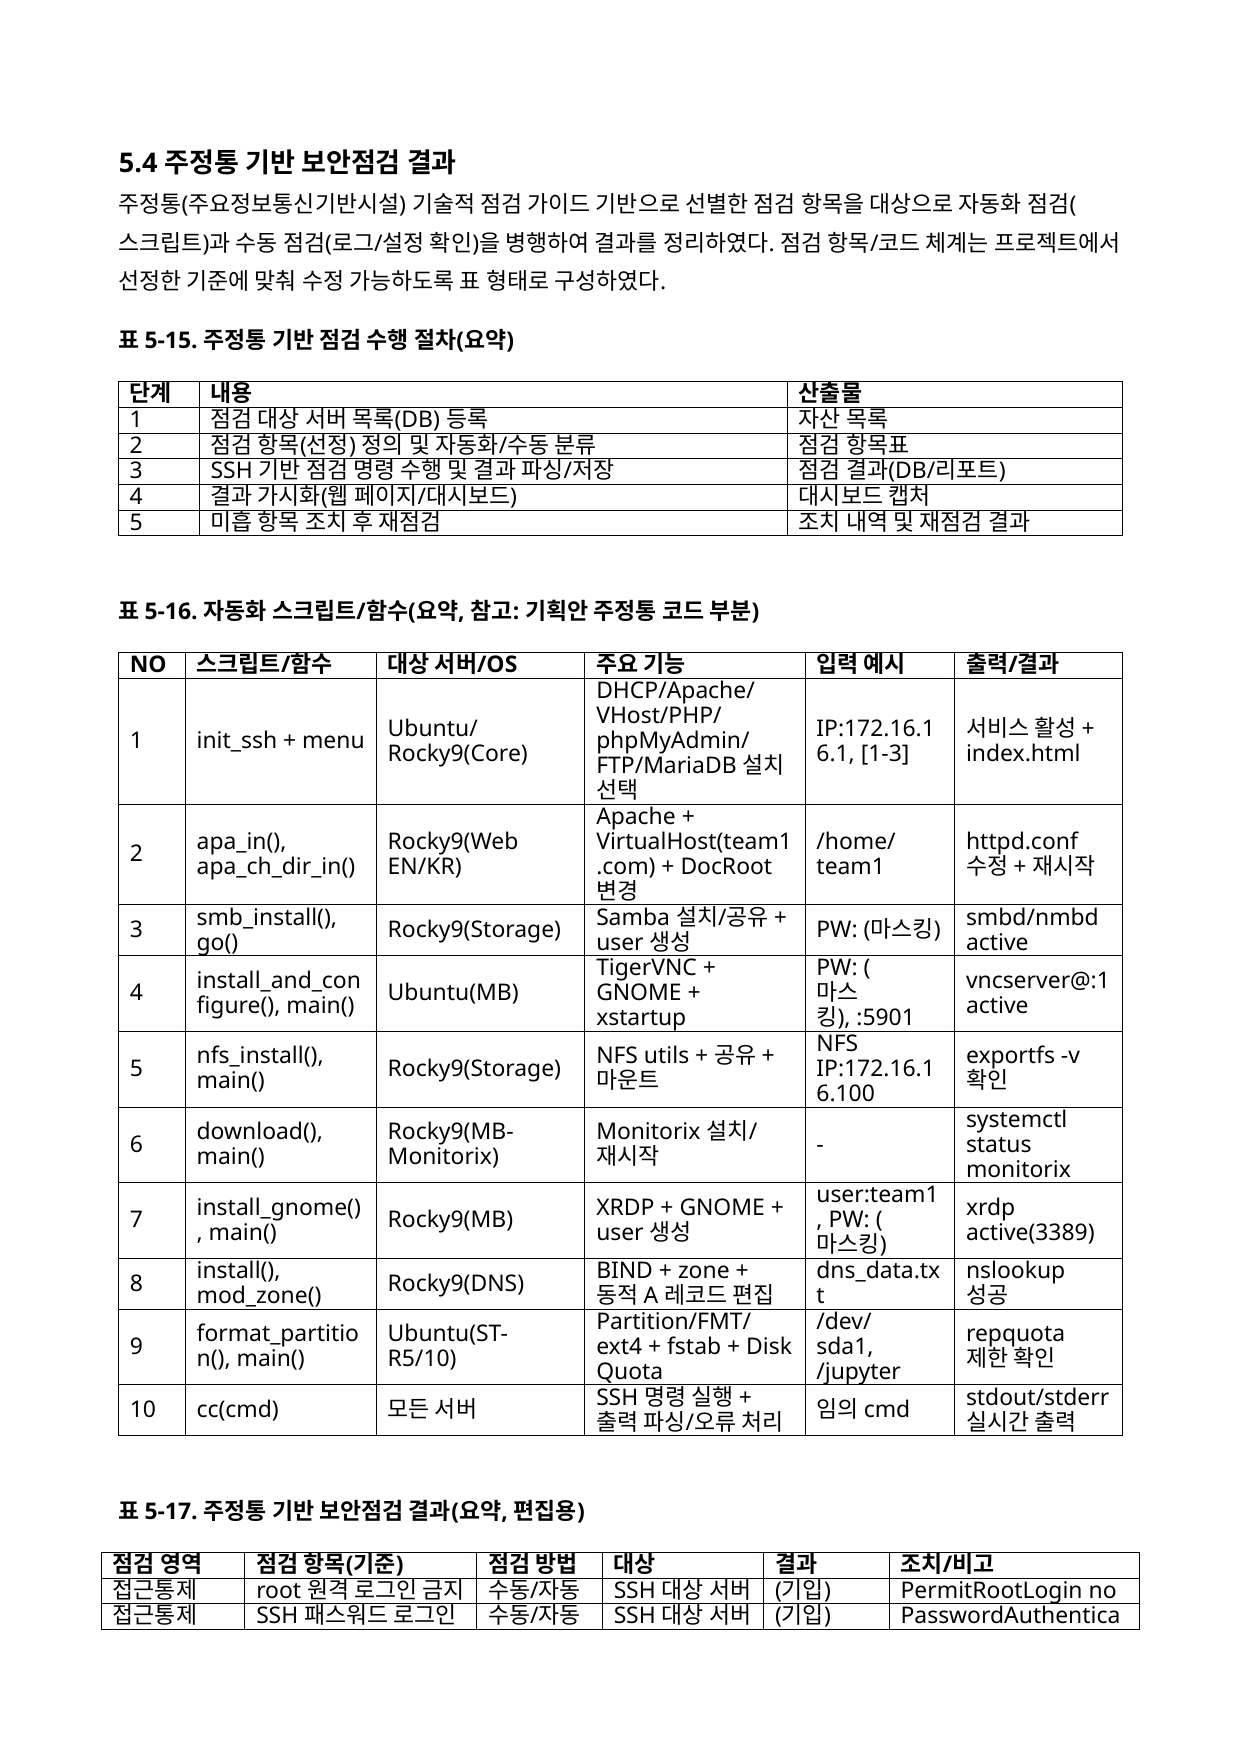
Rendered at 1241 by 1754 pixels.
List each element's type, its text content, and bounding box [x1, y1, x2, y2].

table_cell 자산 목록 [788, 408, 1122, 432]
table_header 점검 영역 [102, 1553, 244, 1577]
table_cell Rocky9(Storage) [377, 905, 584, 955]
table_cell 3 [119, 905, 185, 955]
table_cell 8 [119, 1259, 185, 1309]
table_cell Ubuntu/Rocky9(Core) [377, 679, 584, 803]
table_cell systemctl status monitorix [955, 1108, 1122, 1182]
table_cell 4 [119, 485, 199, 510]
table_cell 4 [119, 956, 185, 1031]
table_cell 1 [119, 679, 185, 803]
table_cell PW: (마스킹), :5901 [806, 956, 954, 1031]
table_cell SSH 명령 실행 + 출력 파싱/오류 처리 [585, 1385, 805, 1435]
table_header 결과 [764, 1553, 889, 1577]
table_cell Rocky9(Storage) [377, 1032, 584, 1106]
table_cell apa_in(), apa_ch_dir_in() [186, 805, 376, 904]
table_cell Rocky9(MB-Monitorix) [377, 1108, 584, 1182]
table_cell Samba 설치/공유 + user 생성 [585, 905, 805, 955]
table_cell PermitRootLogin no [890, 1579, 1139, 1603]
table_cell 5 [119, 1032, 185, 1106]
table_header 주요 기능 [585, 653, 805, 678]
table_header 출력/결과 [955, 653, 1122, 678]
table_cell Monitorix 설치/재시작 [585, 1108, 805, 1182]
table_cell 2 [119, 805, 185, 904]
table_cell user:team1, PW: (마스킹) [806, 1183, 954, 1258]
table_header 스크립트/함수 [186, 653, 376, 678]
table_cell SSH 대상 서버 [603, 1579, 763, 1603]
table_cell Rocky9(DNS) [377, 1259, 584, 1309]
table_cell Ubuntu(MB) [377, 956, 584, 1031]
table_cell smb_install(), go() [186, 905, 376, 955]
table_cell NFS utils + 공유 + 마운트 [585, 1032, 805, 1106]
table_cell 점검 대상 서버 목록(DB) 등록 [200, 408, 787, 432]
table_cell 점검 결과(DB/리포트) [788, 459, 1122, 484]
table_cell 1 [119, 408, 199, 432]
table_cell 7 [119, 1183, 185, 1258]
text 표 5-15. 주정통 기반 점검 수행 절차(요약) [118, 322, 1122, 355]
table_cell BIND + zone + 동적 A 레코드 편집 [585, 1259, 805, 1309]
table_cell SSH 대상 서버 [603, 1604, 763, 1629]
table_header 내용 [200, 382, 787, 407]
table_cell dns_data.txt [806, 1259, 954, 1309]
table_header 대상 [603, 1553, 763, 1577]
table_cell install_gnome(), main() [186, 1183, 376, 1258]
table_header 대상 서버/OS [377, 653, 584, 678]
subtitle 5.4 주정통 기반 보안점검 결과 [110, 139, 1130, 180]
table_header 산출물 [788, 382, 1122, 407]
table_cell xrdp active(3389) [955, 1183, 1122, 1258]
table_cell PW: (마스킹) [806, 905, 954, 955]
table_cell install_and_configure(), main() [186, 956, 376, 1031]
table_cell 모든 서버 [377, 1385, 584, 1435]
table_cell 접근통제 [102, 1579, 244, 1603]
table_cell 5 [119, 511, 199, 535]
table_cell 점검 항목(선정) 정의 및 자동화/수동 분류 [200, 434, 787, 458]
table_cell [890, 1604, 1139, 1629]
table_cell 임의 cmd [806, 1385, 954, 1435]
table_cell 대시보드 캡처 [788, 485, 1122, 510]
table_cell 수동/자동 [477, 1604, 602, 1629]
table_cell 조치 내역 및 재점검 결과 [788, 511, 1122, 535]
table_cell NFS IP:172.16.16.100 [806, 1032, 954, 1106]
table_cell Rocky9(MB) [377, 1183, 584, 1258]
table_cell 미흡 항목 조치 후 재점검 [200, 511, 787, 535]
table_cell root 원격 로그인 금지 [245, 1579, 476, 1603]
table_header NO [119, 653, 185, 678]
table_cell init_ssh + menu [186, 679, 376, 803]
table_cell httpd.conf 수정 + 재시작 [955, 805, 1122, 904]
table_cell SSH 기반 점검 명령 수행 및 결과 파싱/저장 [200, 459, 787, 484]
table_cell 서비스 활성 + index.html [955, 679, 1122, 803]
text 주정통(주요정보통신기반시설) 기술적 점검 가이드 기반으로 선별한 점검 항목을 대상으로 자동화 점검(스크립트)과 수동 점검(로그/설정 확인)을 병행하여 결과를 정리하였다. 점검 항목/코드 체계는 프로젝트에서 선정한 기준에 맞춰 수정 가능하도록 표 형태로 구성하였다. [118, 186, 1122, 296]
table_cell DHCP/Apache/VHost/PHP/phpMyAdmin/FTP/MariaDB 설치 선택 [585, 679, 805, 803]
table_cell - [806, 1108, 954, 1182]
table_cell Apache + VirtualHost(team1.com) + DocRoot 변경 [585, 805, 805, 904]
table_header 점검 방법 [477, 1553, 602, 1577]
table_cell format_partition(), main() [186, 1310, 376, 1384]
table_cell cc(cmd) [186, 1385, 376, 1435]
table_cell 10 [119, 1385, 185, 1435]
table_cell /home/team1 [806, 805, 954, 904]
table_cell 2 [119, 434, 199, 458]
table_cell vncserver@:1 active [955, 956, 1122, 1031]
text 표 5-16. 자동화 스크립트/함수(요약, 참고: 기획안 주정통 코드 부분) [118, 593, 1122, 626]
table_cell SSH 패스워드 로그인 금지 [245, 1604, 476, 1629]
table_cell Partition/FMT/ext4 + fstab + Disk Quota [585, 1310, 805, 1384]
table_cell 6 [119, 1108, 185, 1182]
table_cell (기입) [764, 1579, 889, 1603]
table_cell Ubuntu(ST-R5/10) [377, 1310, 584, 1384]
text 표 5-17. 주정통 기반 보안점검 결과(요약, 편집용) [118, 1493, 1122, 1526]
table_cell TigerVNC + GNOME + xstartup [585, 956, 805, 1031]
table_cell 3 [119, 459, 199, 484]
table_header 점검 항목(기준) [245, 1553, 476, 1577]
table_cell repquota 제한 확인 [955, 1310, 1122, 1384]
table_cell smbd/nmbd active [955, 905, 1122, 955]
table_cell IP:172.16.16.1, [1-3] [806, 679, 954, 803]
table_cell 접근통제 [102, 1604, 244, 1629]
table_header 단계 [119, 382, 199, 407]
table_cell 9 [119, 1310, 185, 1384]
table_cell 결과 가시화(웹 페이지/대시보드) [200, 485, 787, 510]
table_header 조치/비고 [890, 1553, 1139, 1577]
table_cell 수동/자동 [477, 1579, 602, 1603]
table_cell install(), mod_zone() [186, 1259, 376, 1309]
table_header 입력 예시 [806, 653, 954, 678]
table_cell download(), main() [186, 1108, 376, 1182]
table_cell /dev/sda1, /jupyter [806, 1310, 954, 1384]
table_cell (기입) [764, 1604, 889, 1629]
table_cell Rocky9(Web EN/KR) [377, 805, 584, 904]
table_cell 점검 항목표 [788, 434, 1122, 458]
table_cell XRDP + GNOME + user 생성 [585, 1183, 805, 1258]
table_cell nslookup 성공 [955, 1259, 1122, 1309]
table_cell exportfs -v 확인 [955, 1032, 1122, 1106]
table_cell stdout/stderr 실시간 출력 [955, 1385, 1122, 1435]
table_cell nfs_install(), main() [186, 1032, 376, 1106]
